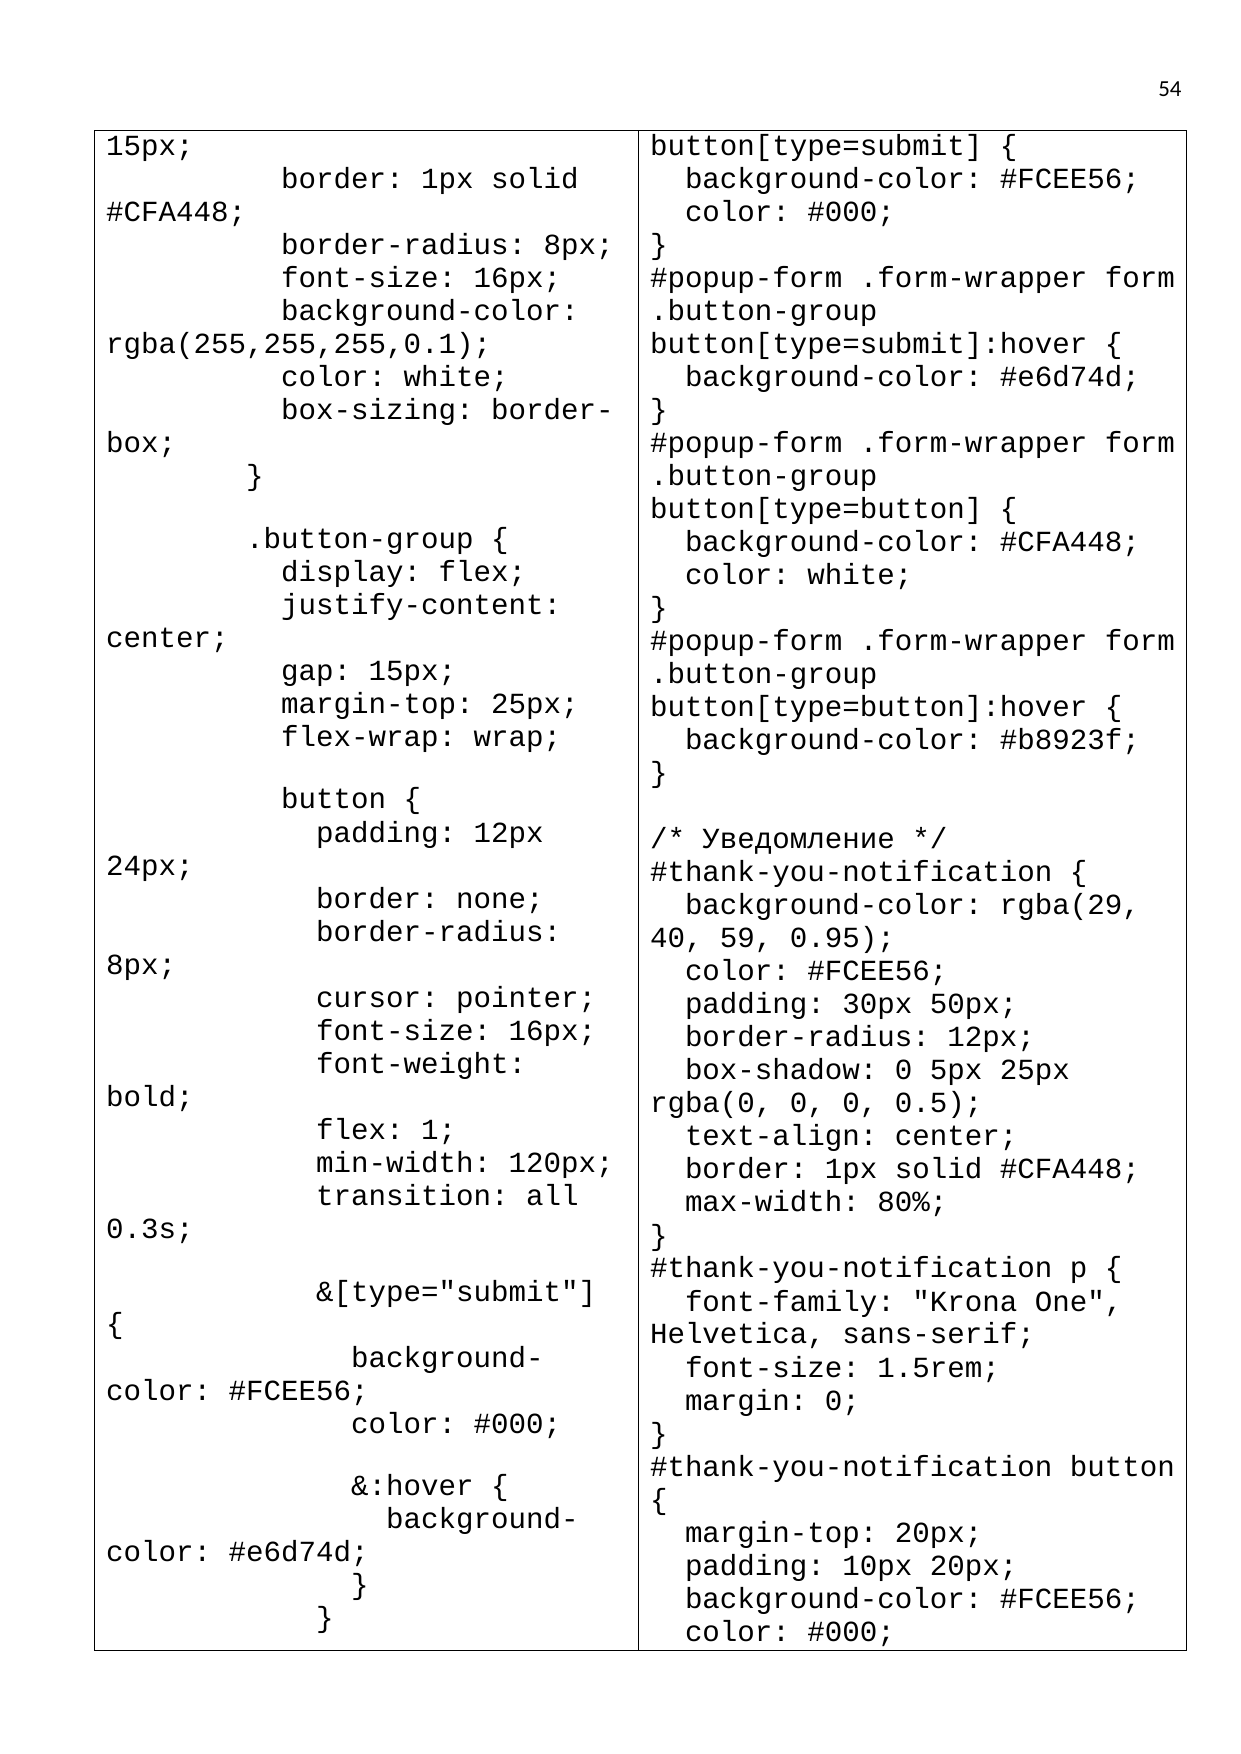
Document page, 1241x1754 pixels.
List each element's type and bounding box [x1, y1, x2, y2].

table_cell [95, 131, 638, 1650]
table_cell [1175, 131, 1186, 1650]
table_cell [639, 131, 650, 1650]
